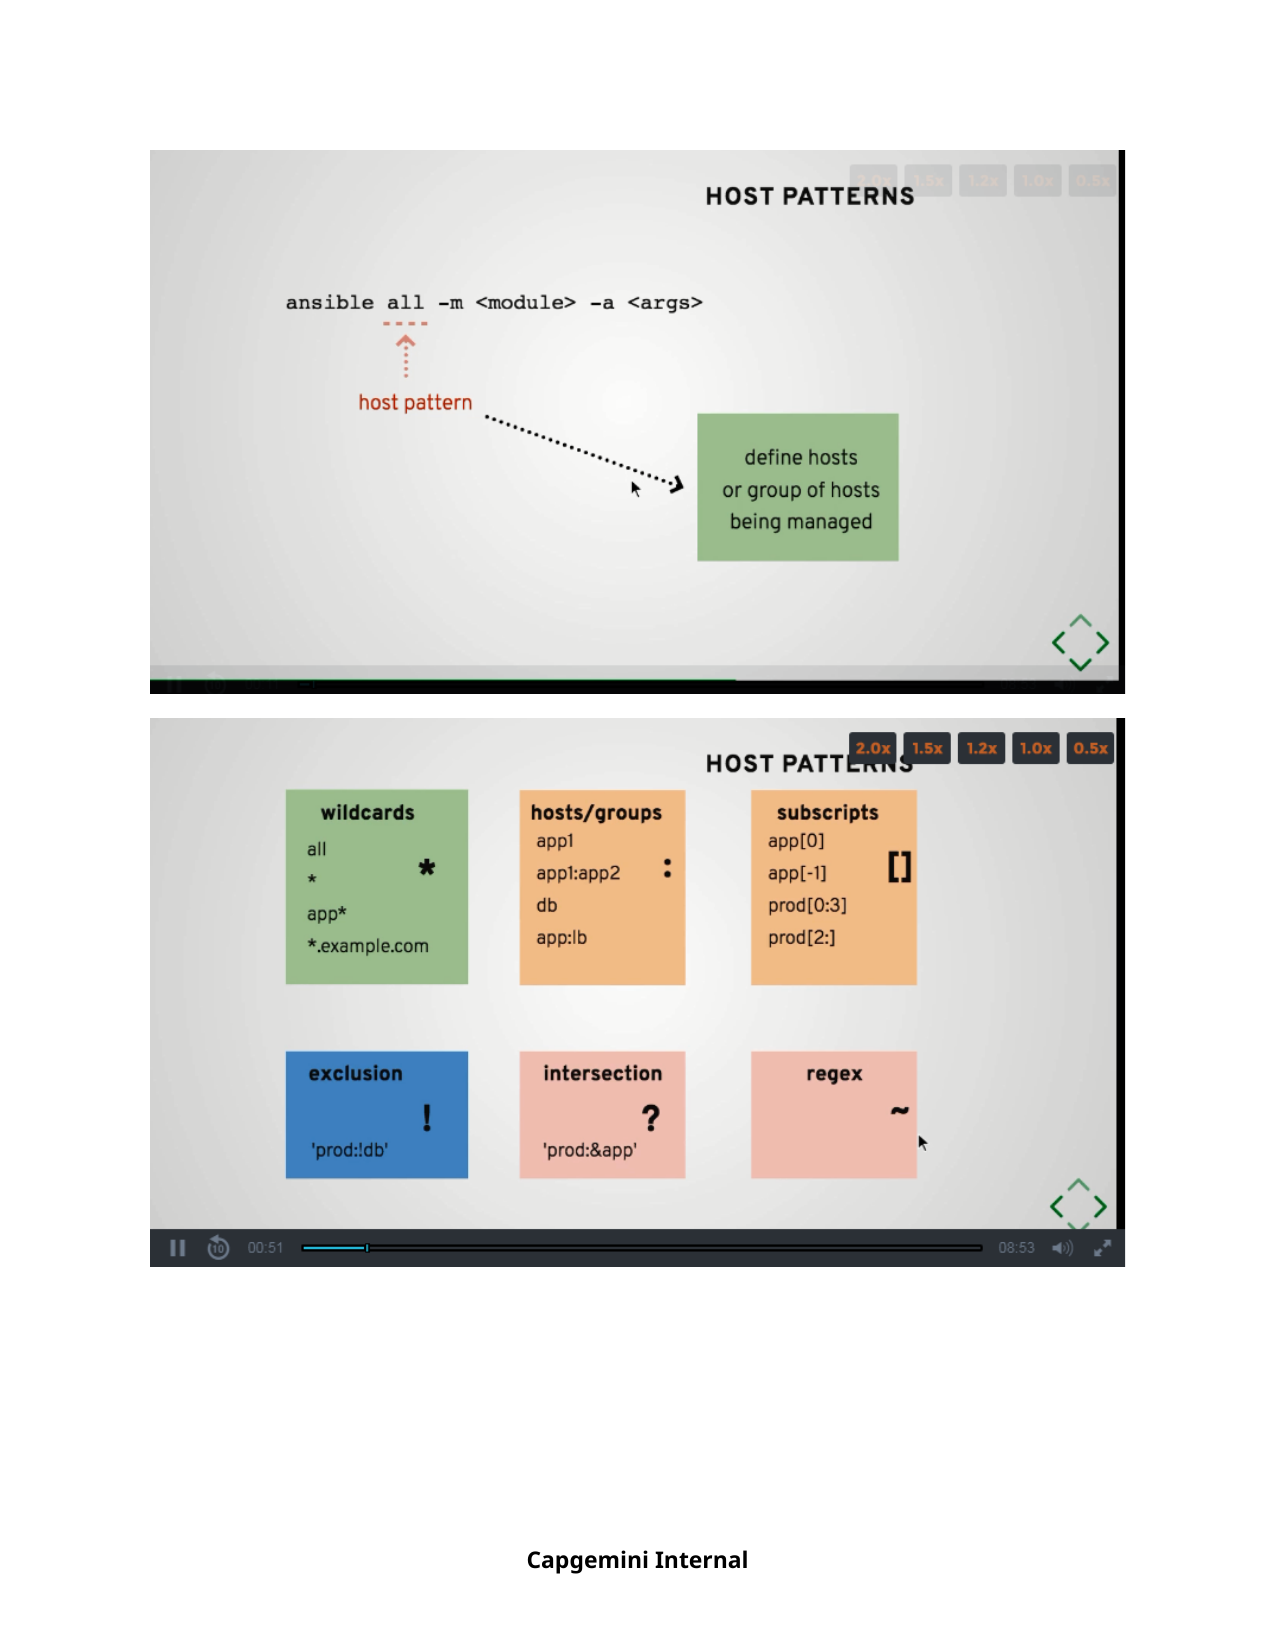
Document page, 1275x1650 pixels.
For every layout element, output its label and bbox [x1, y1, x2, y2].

picture [150, 150, 1125, 694]
picture [150, 718, 1125, 1267]
